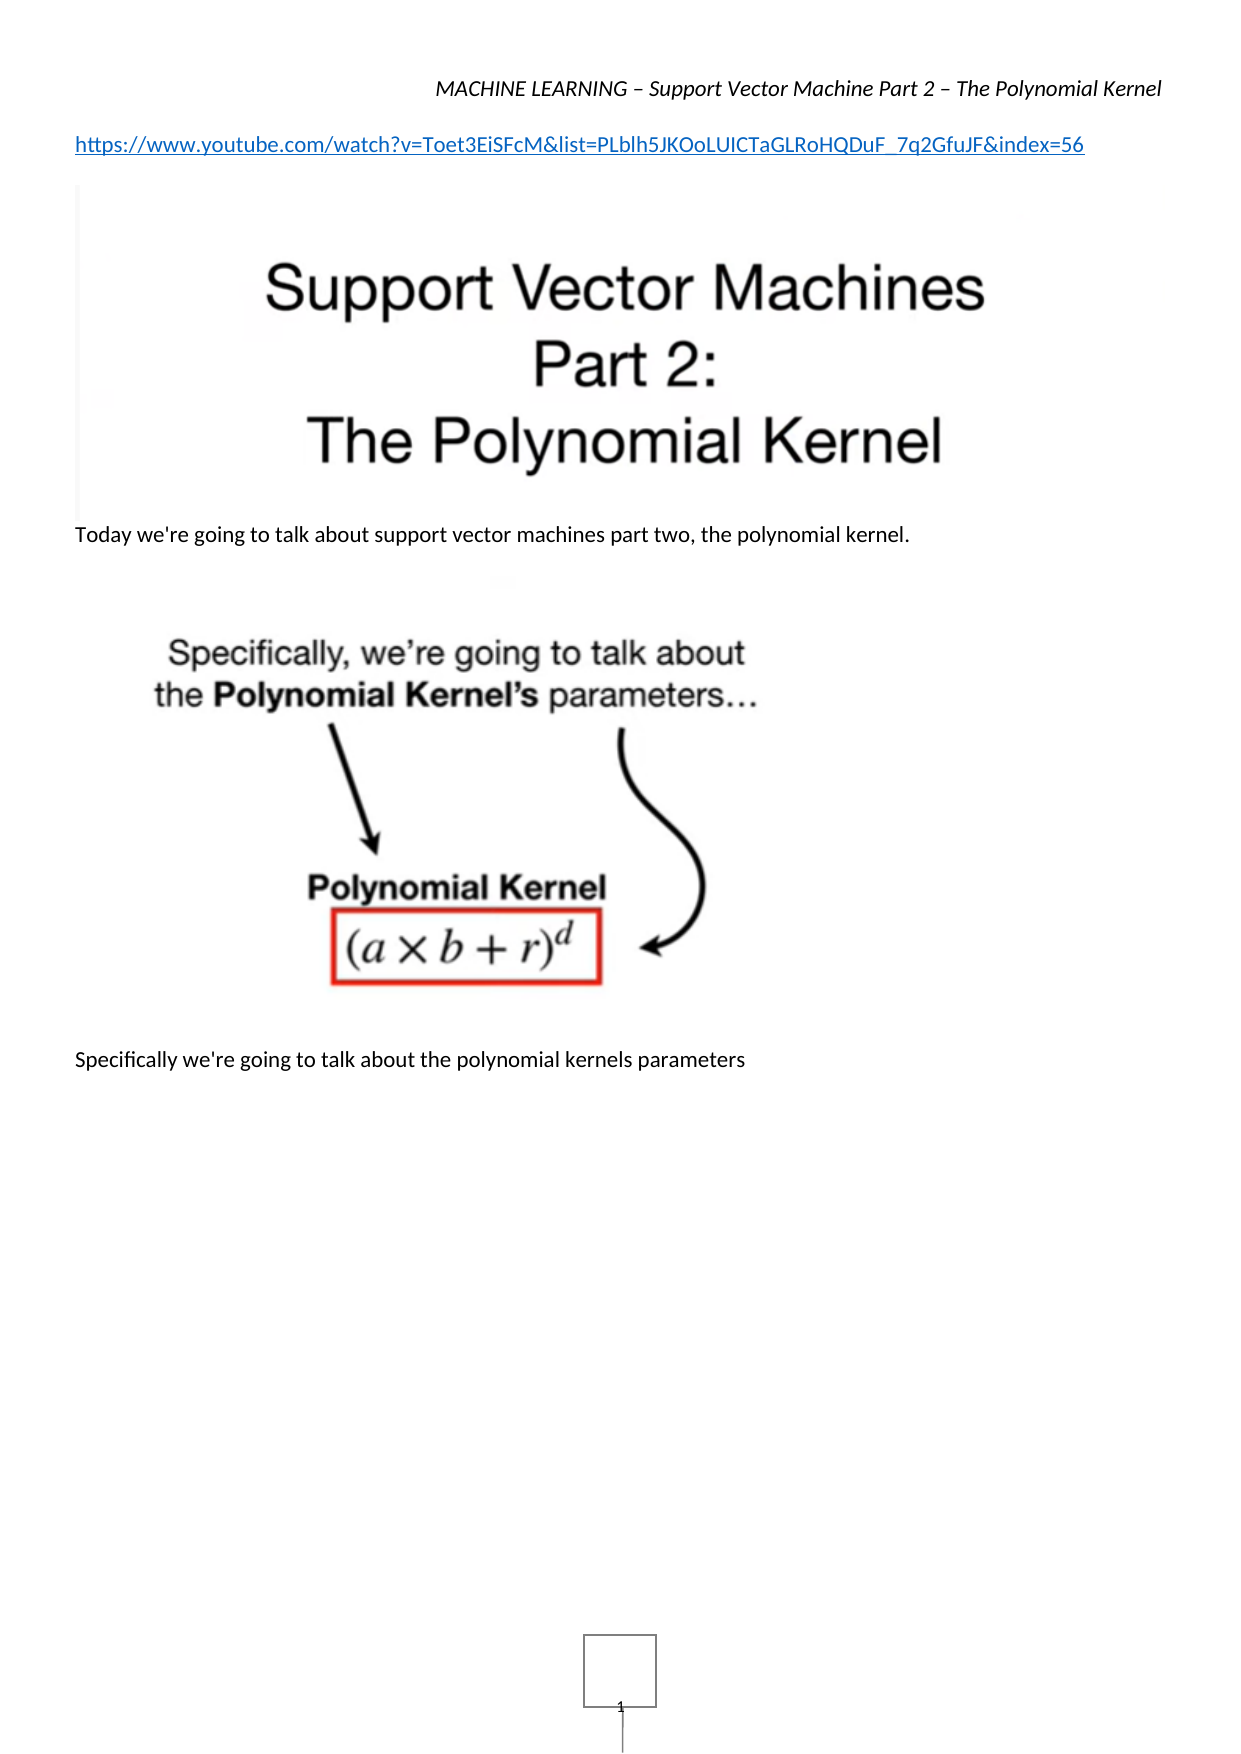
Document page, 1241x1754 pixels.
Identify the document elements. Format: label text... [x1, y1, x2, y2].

text Specifically we're going to talk about the polynomial kernels parameters [75, 1045, 1165, 1073]
picture [75, 576, 863, 1045]
text https://www.youtube.com/watch?v=Toet3EiSFcM&list=PLblh5JKOoLUICTaGLRoHQDuF_7q2GfuJF&index=56 [75, 130, 1165, 158]
picture [75, 185, 1166, 521]
text Today we're going to talk about support vector machines part two, the polynomial kernel. [75, 521, 1165, 548]
